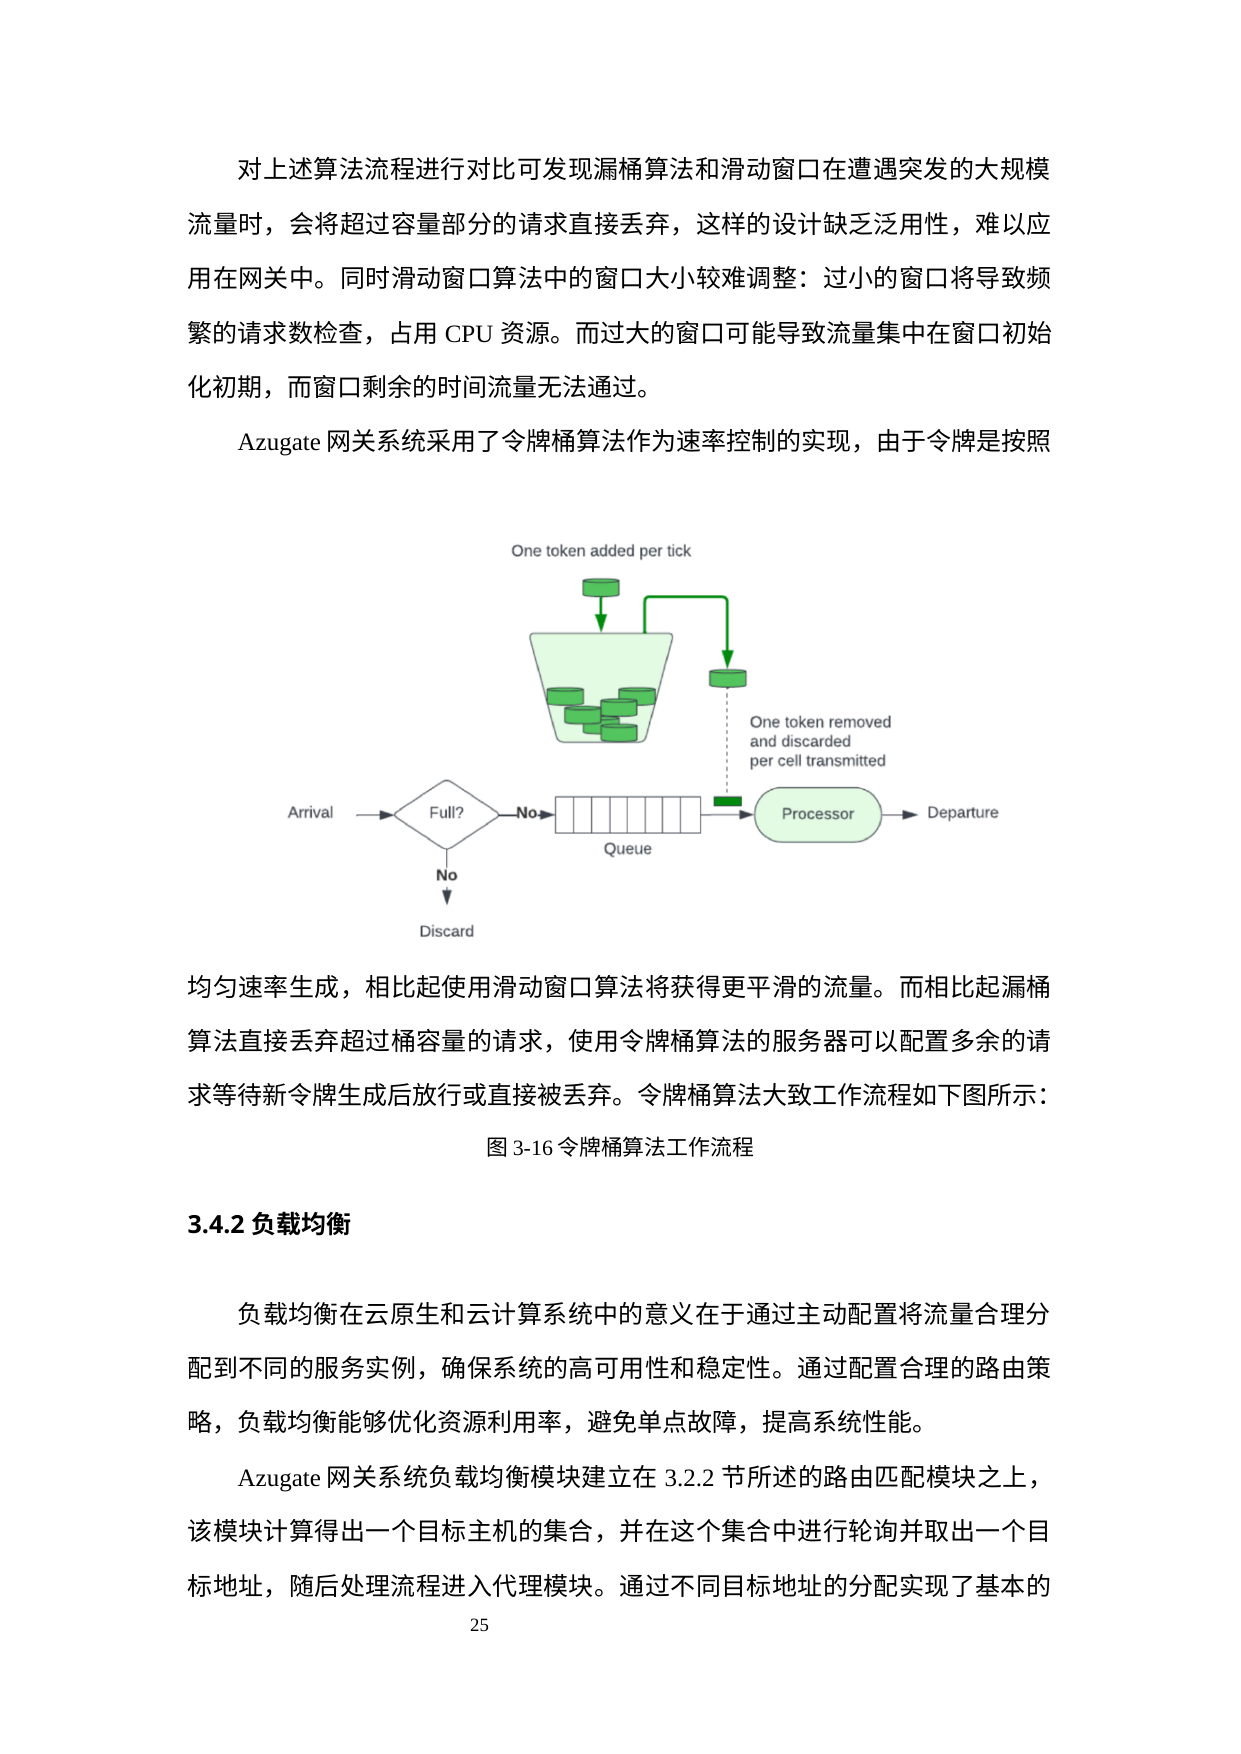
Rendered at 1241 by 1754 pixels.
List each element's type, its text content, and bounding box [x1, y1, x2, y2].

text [187, 1457, 1053, 1602]
text 图3-16令牌桶算法工作流程 [187, 1130, 1053, 1162]
subtitle 3.4.2 负载均衡 [187, 1205, 1053, 1241]
text 对上述算法流程进行对比可发现漏桶算法和滑动窗口在遭遇突发的大规模流量时，会将超过容量部分的请求直接丢弃，这样的设计缺乏泛用性，难以应用在网关中。同时滑动窗口算法中的窗口大小较难调整：过小的窗口将导致频繁的请求数检查，占用 CPU 资源。而过大的窗口可能导致流量集中在窗口初始化初期，而窗口剩余的时间流量无法通过。 [187, 150, 1053, 404]
picture [210, 494, 1038, 967]
text 负载均衡在云原生和云计算系统中的意义在于通过主动配置将流量合理分配到不同的服务实例，确保系统的高可用性和稳定性。通过配置合理的路由策略，负载均衡能够优化资源利用率，避免单点故障，提高系统性能。 [187, 1294, 1053, 1439]
